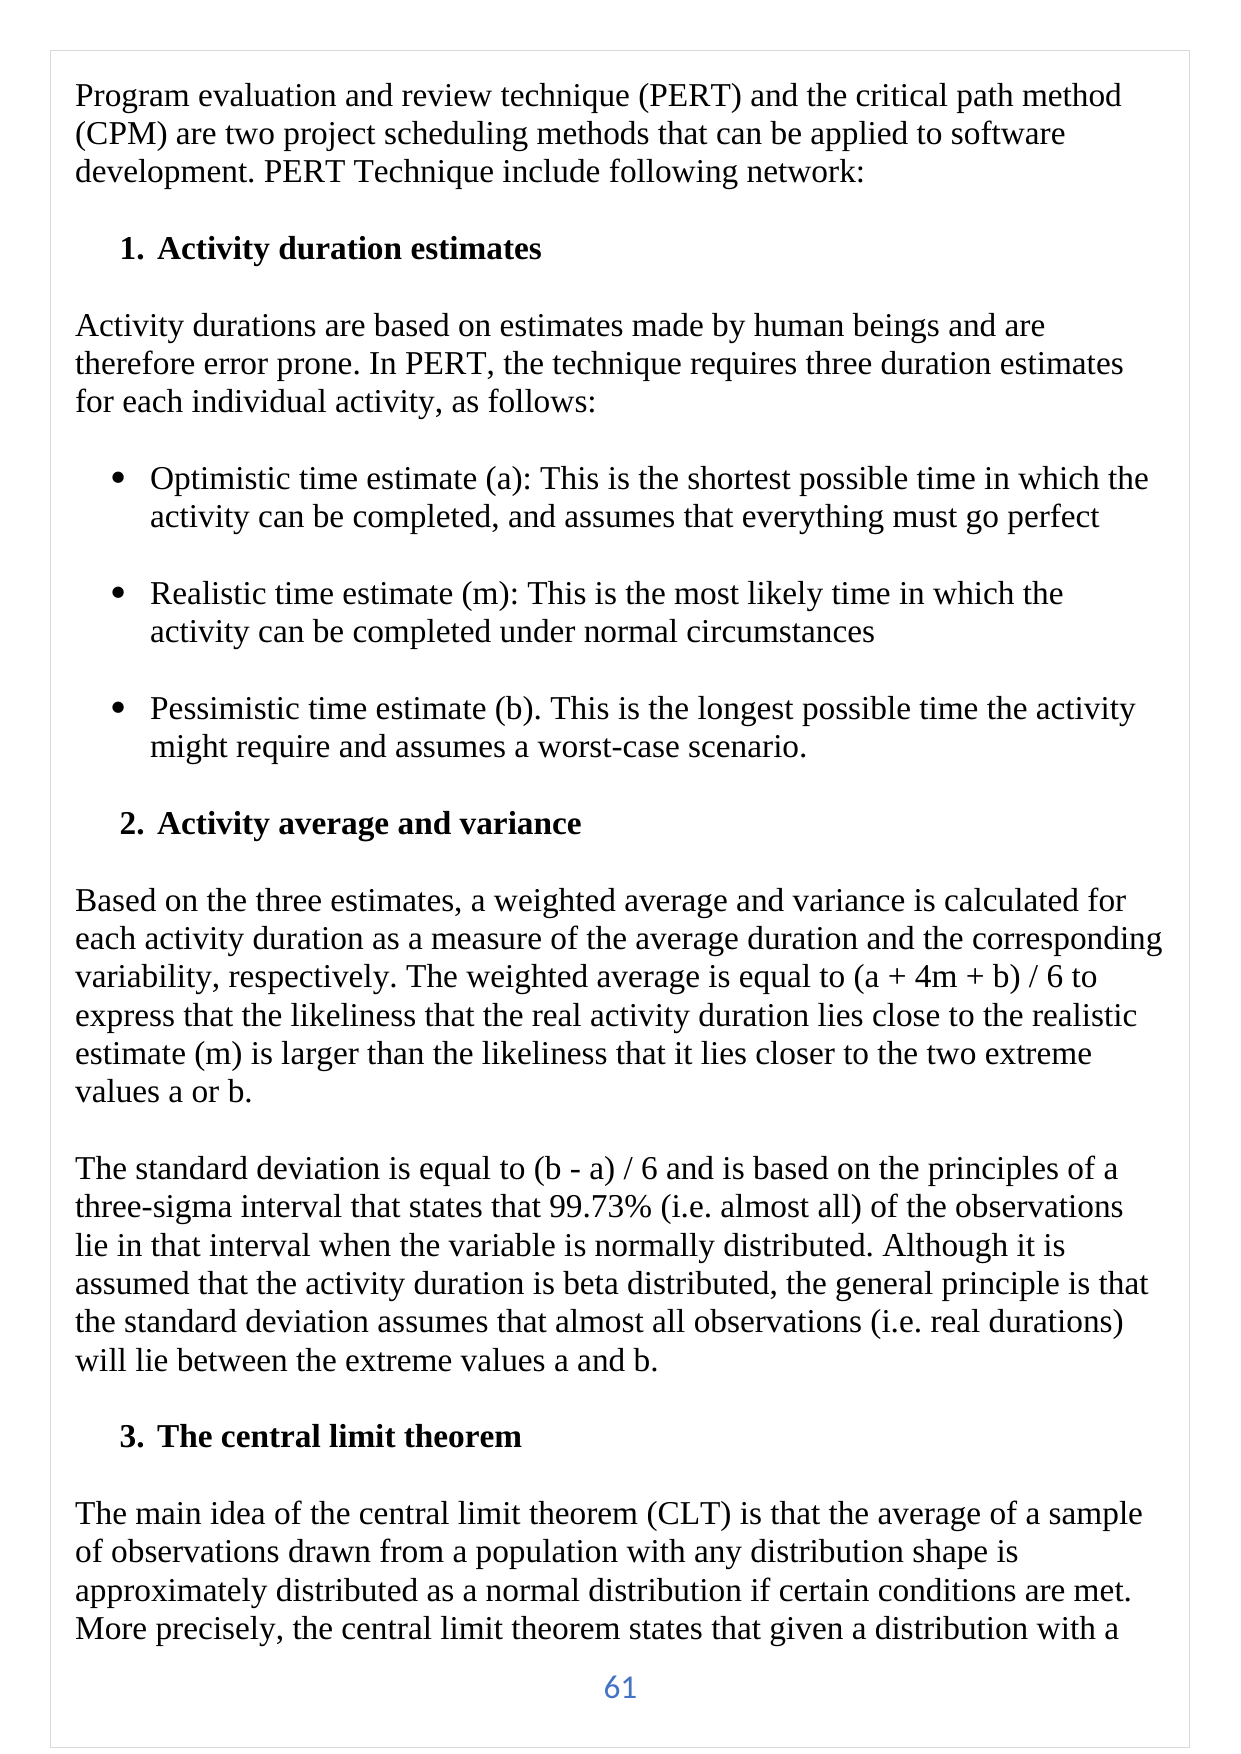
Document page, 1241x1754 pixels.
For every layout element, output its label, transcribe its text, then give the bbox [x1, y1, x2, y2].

list Optimistic time estimate (a): This is the shortest possible time in which the activity can be completed, and assumes that everything must go perfect [112, 458, 1165, 535]
text Program evaluation and review technique (PERT) and the critical path method (CPM) are two project scheduling methods that can be applied to software development. PERT Technique include following network: [75, 75, 1165, 190]
list Activity duration estimates [119, 228, 1165, 267]
text The standard deviation is equal to (b - a) / 6 and is based on the principles of a three-sigma interval that states that 99.73% (i.e. almost all) of the observations lie in that interval when the variable is normally distributed. Although it is assumed that the activity duration is beta distributed, the general principle is that the standard deviation assumes that almost all observations (i.e. real durations) will lie between the extreme values a and b. [75, 1148, 1165, 1378]
list Realistic time estimate (m): This is the most likely time in which the activity can be completed under normal circumstances [112, 573, 1165, 650]
text Based on the three estimates, a weighted average and variance is calculated for each activity duration as a measure of the average duration and the corresponding variability, respectively. The weighted average is equal to (a + 4m + b) / 6 to express that the likeliness that the real activity duration lies close to the realistic estimate (m) is larger than the likeliness that it lies closer to the two extreme values a or b. [75, 880, 1165, 1110]
list Activity average and variance [119, 803, 1165, 842]
list The central limit theorem [119, 1417, 1165, 1455]
list Pessimistic time estimate (b). This is the longest possible time the activity might require and assumes a worst-case scenario. [112, 688, 1165, 765]
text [75, 1493, 1165, 1647]
text Activity durations are based on estimates made by human beings and are therefore error prone. In PERT, the technique requires three duration estimates for each individual activity, as follows: [75, 305, 1165, 420]
